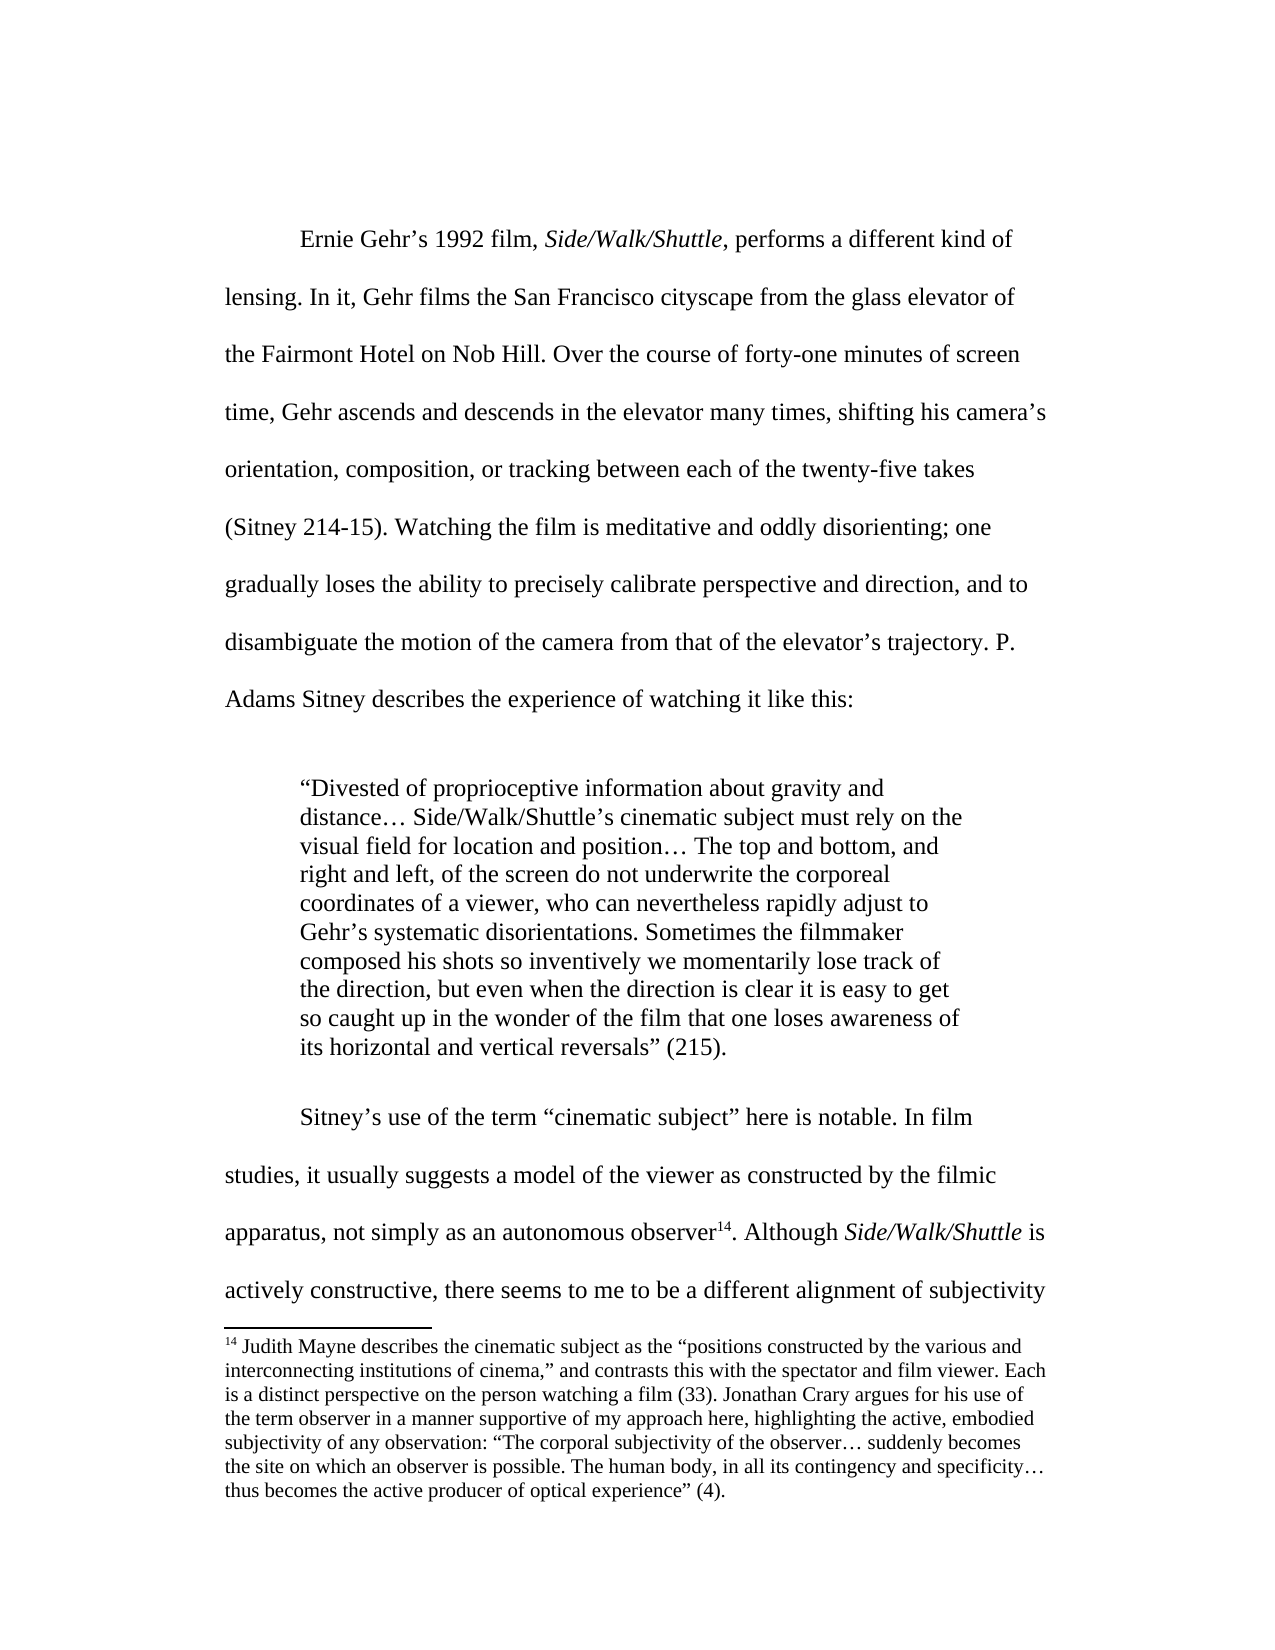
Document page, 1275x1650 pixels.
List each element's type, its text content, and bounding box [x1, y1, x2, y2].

text “Divested of proprioceptive information about gravity and distance… Side/Walk/Shuttle’s cinematic subject must rely on the visual field for location and position… The top and bottom, and right and left, of the screen do not underwrite the corporeal coordinates of a viewer, who can nevertheless rapidly adjust to Gehr’s systematic disorientations. Sometimes the filmmaker composed his shots so inventively we momentarily lose track of the direction, but even when the direction is clear it is easy to get so caught up in the wonder of the film that one loses awareness of its horizontal and vertical reversals” (215). [299, 773, 976, 1061]
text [224, 1102, 1051, 1304]
text Ernie Gehr’s 1992 film, Side/Walk/Shuttle, performs a different kind of lensing. In it, Gehr films the San Francisco cityscape from the glass elevator of the Fairmont Hotel on Nob Hill. Over the course of forty-one minutes of screen time, Gehr ascends and descends in the elevator many times, shifting his camera’s orientation, composition, or tracking between each of the twenty-five takes (Sitney 214-15). Watching the film is meditative and oddly disorienting; one gradually loses the ability to precisely calibrate perspective and direction, and to disambiguate the motion of the camera from that of the elevator’s trajectory. P. Adams Sitney describes the experience of watching it like this: [224, 224, 1051, 713]
